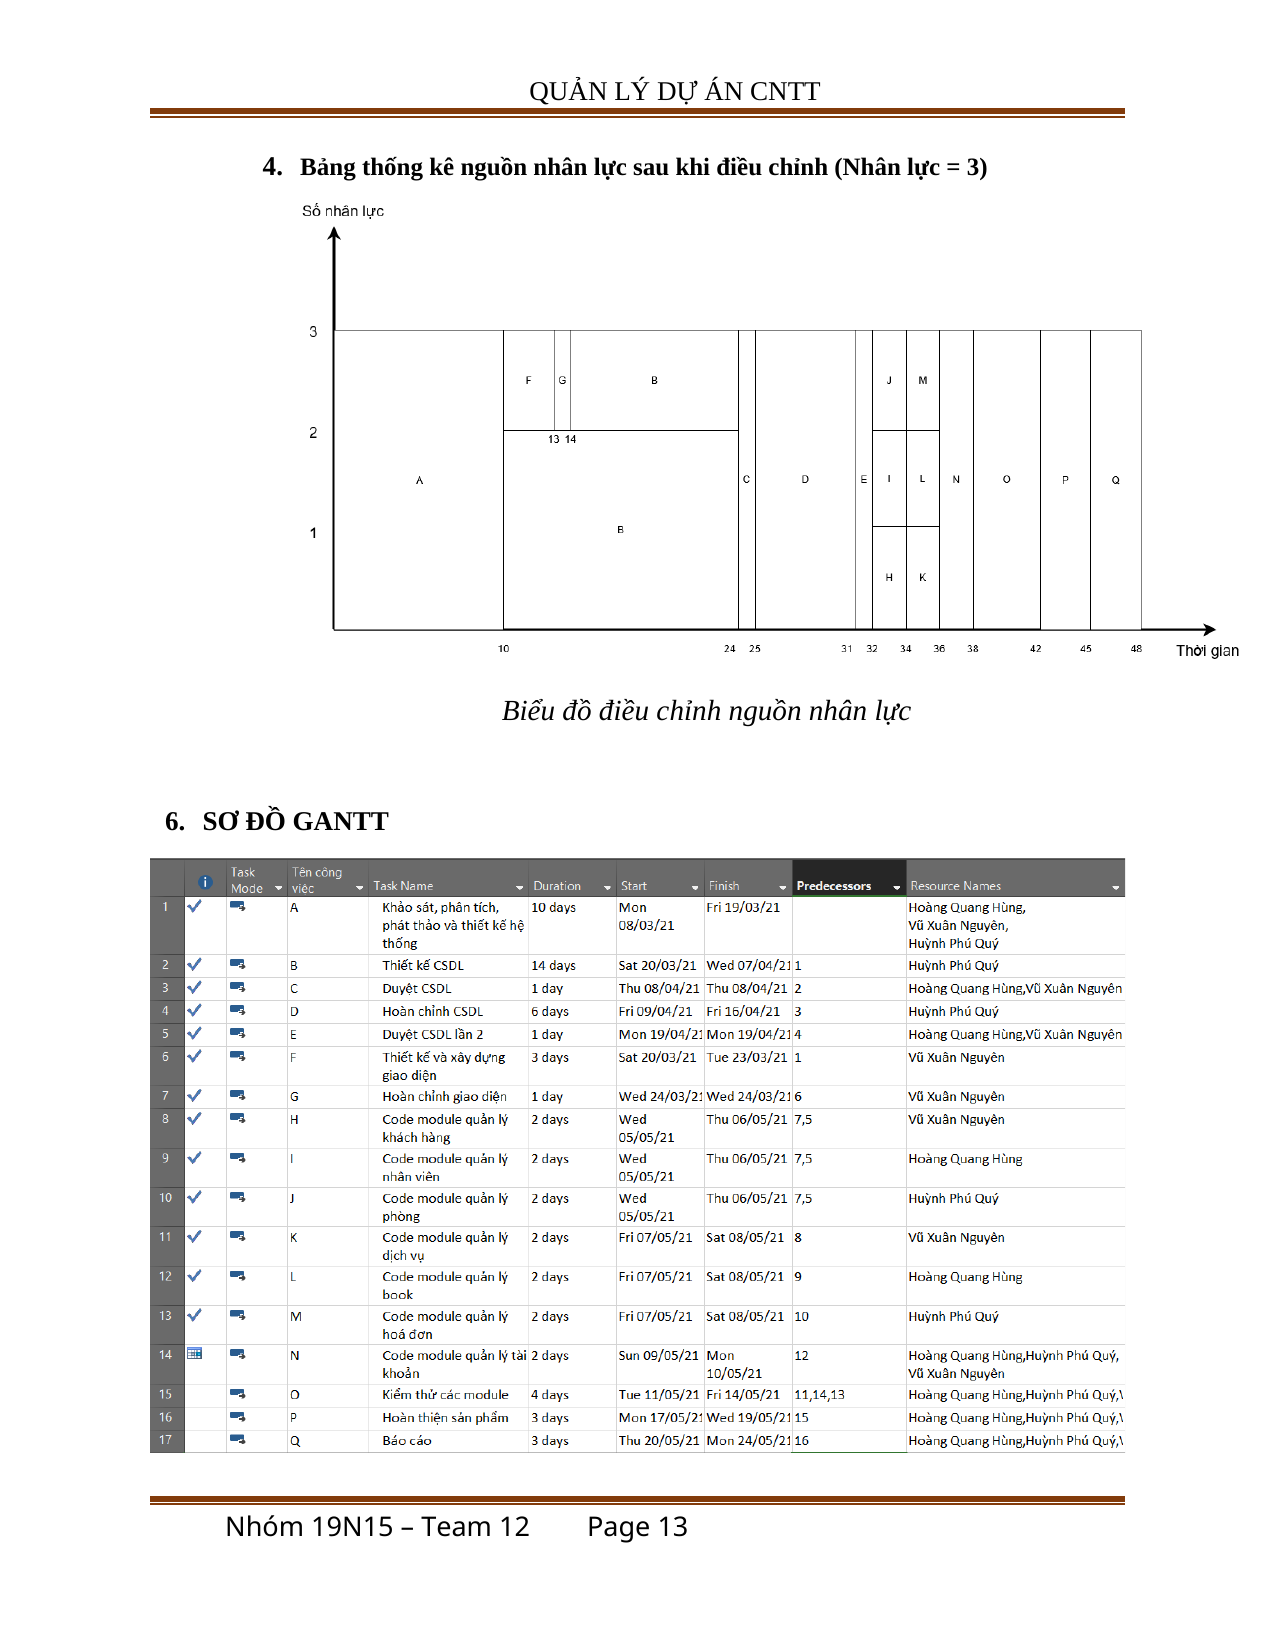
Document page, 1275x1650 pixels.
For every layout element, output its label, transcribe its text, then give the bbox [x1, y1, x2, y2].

subtitle SƠ ĐỒ GANTT [165, 805, 1125, 836]
list Biểu đồ điều chỉnh nguồn nhân lực [291, 688, 1125, 726]
picture [290, 190, 1266, 688]
subtitle Bảng thống kê nguồn nhân lực sau khi điều chỉnh (Nhân lực = 3) [262, 150, 1125, 181]
picture [150, 858, 1125, 1453]
